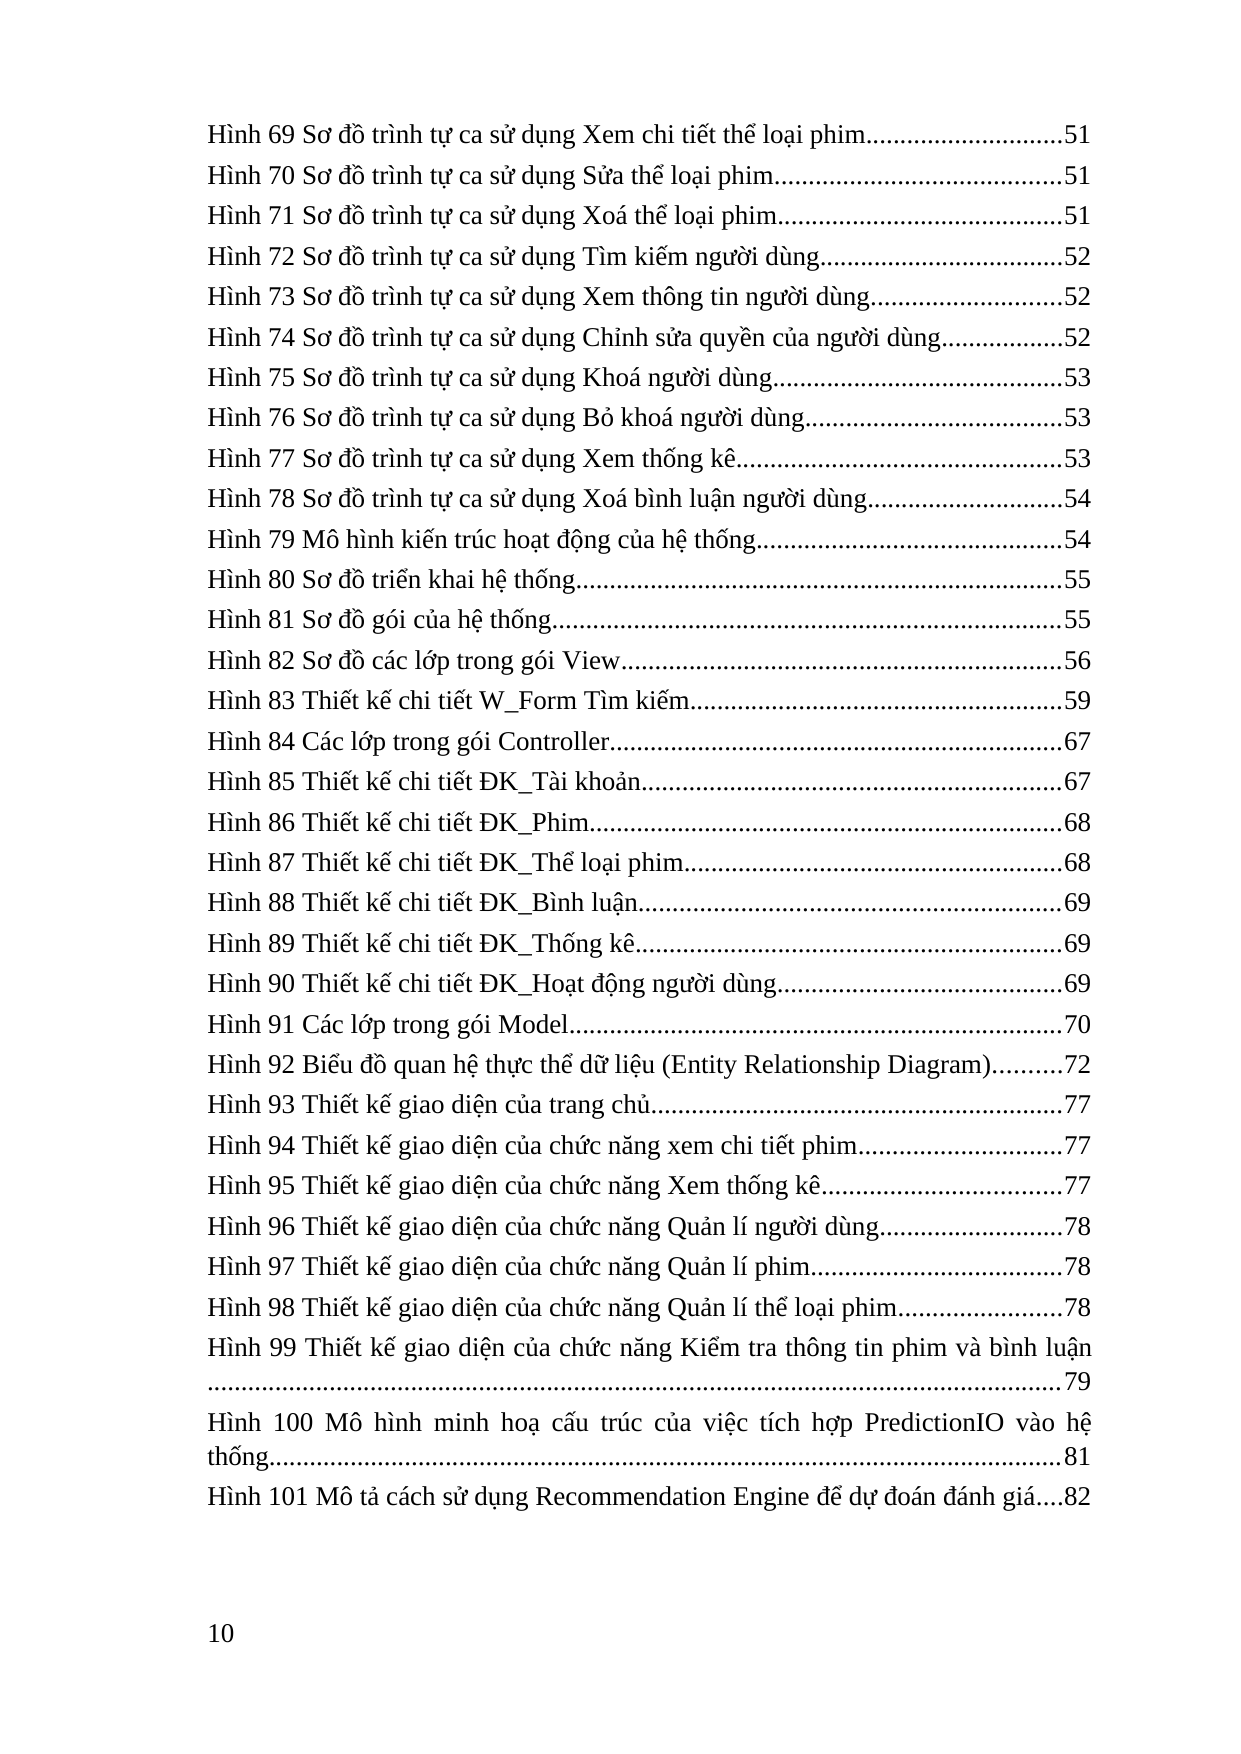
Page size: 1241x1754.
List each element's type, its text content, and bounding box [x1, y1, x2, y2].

text Hình 82 Sơ đồ các lớp trong gói View 56 [207, 644, 1093, 675]
text Hình 84 Các lớp trong gói Controller 67 [207, 725, 1093, 756]
text Hình 89 Thiết kế chi tiết ĐK_Thống kê 69 [207, 927, 1093, 958]
text Hình 96 Thiết kế giao diện của chức năng Quản lí người dùng 78 [207, 1210, 1093, 1241]
text Hình 98 Thiết kế giao diện của chức năng Quản lí thể loại phim 78 [207, 1291, 1093, 1322]
text Hình 79 Mô hình kiến trúc hoạt động của hệ thống 54 [207, 523, 1093, 554]
text Hình 92 Biểu đồ quan hệ thực thể dữ liệu (Entity Relationship Diagram) 72 [207, 1048, 1093, 1079]
text Hình 85 Thiết kế chi tiết ĐK_Tài khoản 67 [207, 765, 1093, 796]
text Hình 100 Mô hình minh hoạ cấu trúc của việc tích hợp PredictionIO vào hệ thống 81 [207, 1406, 1093, 1471]
text Hình 81 Sơ đồ gói của hệ thống 55 [207, 603, 1093, 635]
text Hình 83 Thiết kế chi tiết W_Form Tìm kiếm 59 [207, 684, 1093, 716]
text Hình 69 Sơ đồ trình tự ca sử dụng Xem chi tiết thể loại phim 51 [207, 118, 1093, 150]
text Hình 97 Thiết kế giao diện của chức năng Quản lí phim 78 [207, 1250, 1093, 1281]
text Hình 91 Các lớp trong gói Model 70 [207, 1008, 1093, 1039]
text Hình 78 Sơ đồ trình tự ca sử dụng Xoá bình luận người dùng 54 [207, 482, 1093, 513]
text Hình 87 Thiết kế chi tiết ĐK_Thể loại phim 68 [207, 846, 1093, 877]
text Hình 80 Sơ đồ triển khai hệ thống 55 [207, 563, 1093, 594]
text Hình 99 Thiết kế giao diện của chức năng Kiểm tra thông tin phim và bình luận 79 [207, 1331, 1093, 1396]
text Hình 72 Sơ đồ trình tự ca sử dụng Tìm kiếm người dùng 52 [207, 240, 1093, 271]
text Hình 86 Thiết kế chi tiết ĐK_Phim 68 [207, 806, 1093, 837]
text Hình 71 Sơ đồ trình tự ca sử dụng Xoá thể loại phim 51 [207, 199, 1093, 231]
text Hình 93 Thiết kế giao diện của trang chủ 77 [207, 1088, 1093, 1120]
text Hình 101 Mô tả cách sử dụng Recommendation Engine để dự đoán đánh giá 82 [207, 1480, 1093, 1511]
text Hình 88 Thiết kế chi tiết ĐK_Bình luận 69 [207, 886, 1093, 918]
text Hình 76 Sơ đồ trình tự ca sử dụng Bỏ khoá người dùng 53 [207, 401, 1093, 433]
text Hình 75 Sơ đồ trình tự ca sử dụng Khoá người dùng 53 [207, 361, 1093, 392]
text Hình 94 Thiết kế giao diện của chức năng xem chi tiết phim 77 [207, 1129, 1093, 1160]
text Hình 73 Sơ đồ trình tự ca sử dụng Xem thông tin người dùng 52 [207, 280, 1093, 311]
text Hình 74 Sơ đồ trình tự ca sử dụng Chỉnh sửa quyền của người dùng 52 [207, 321, 1093, 352]
text Hình 90 Thiết kế chi tiết ĐK_Hoạt động người dùng 69 [207, 967, 1093, 998]
text Hình 95 Thiết kế giao diện của chức năng Xem thống kê 77 [207, 1169, 1093, 1201]
text Hình 77 Sơ đồ trình tự ca sử dụng Xem thống kê 53 [207, 442, 1093, 473]
text Hình 70 Sơ đồ trình tự ca sử dụng Sửa thể loại phim 51 [207, 159, 1093, 190]
